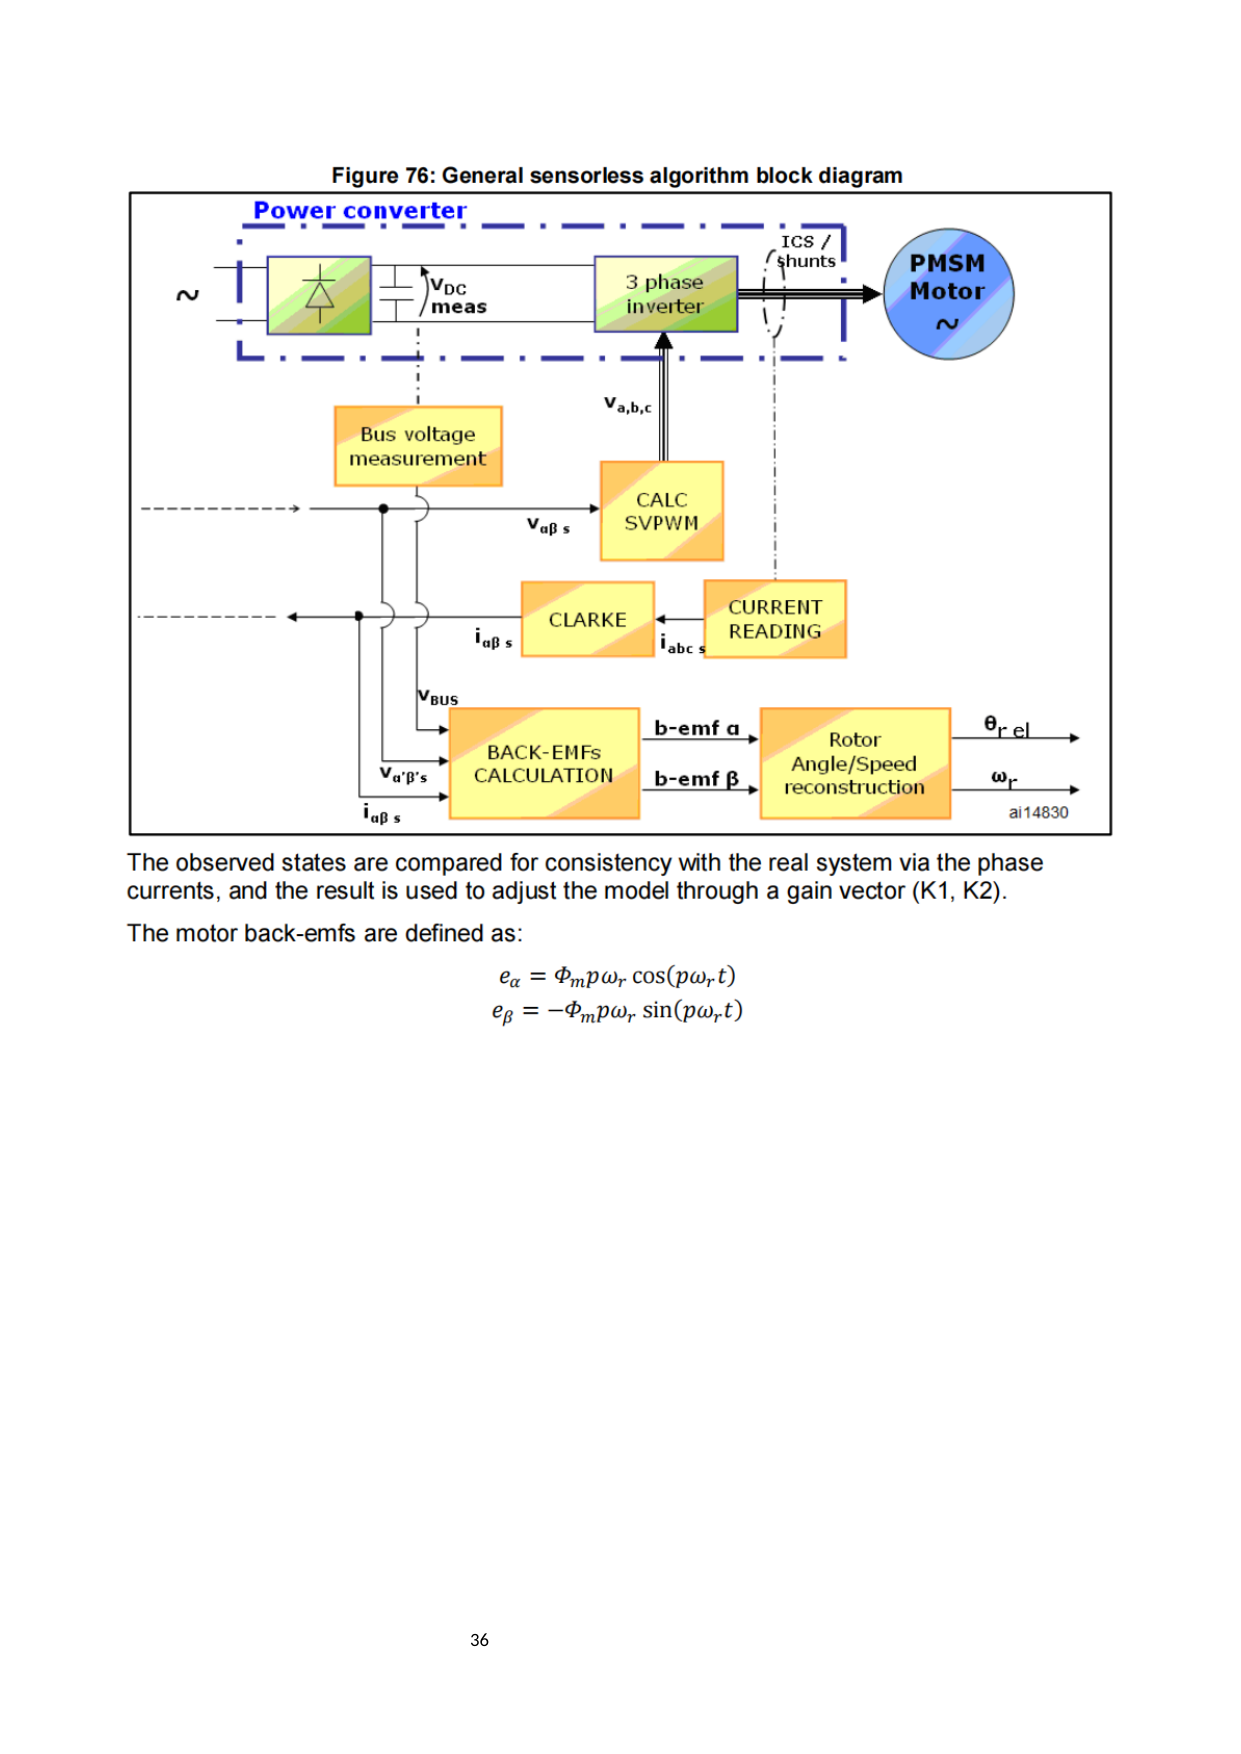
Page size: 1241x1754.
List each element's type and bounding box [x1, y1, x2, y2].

picture [112, 162, 1127, 1035]
